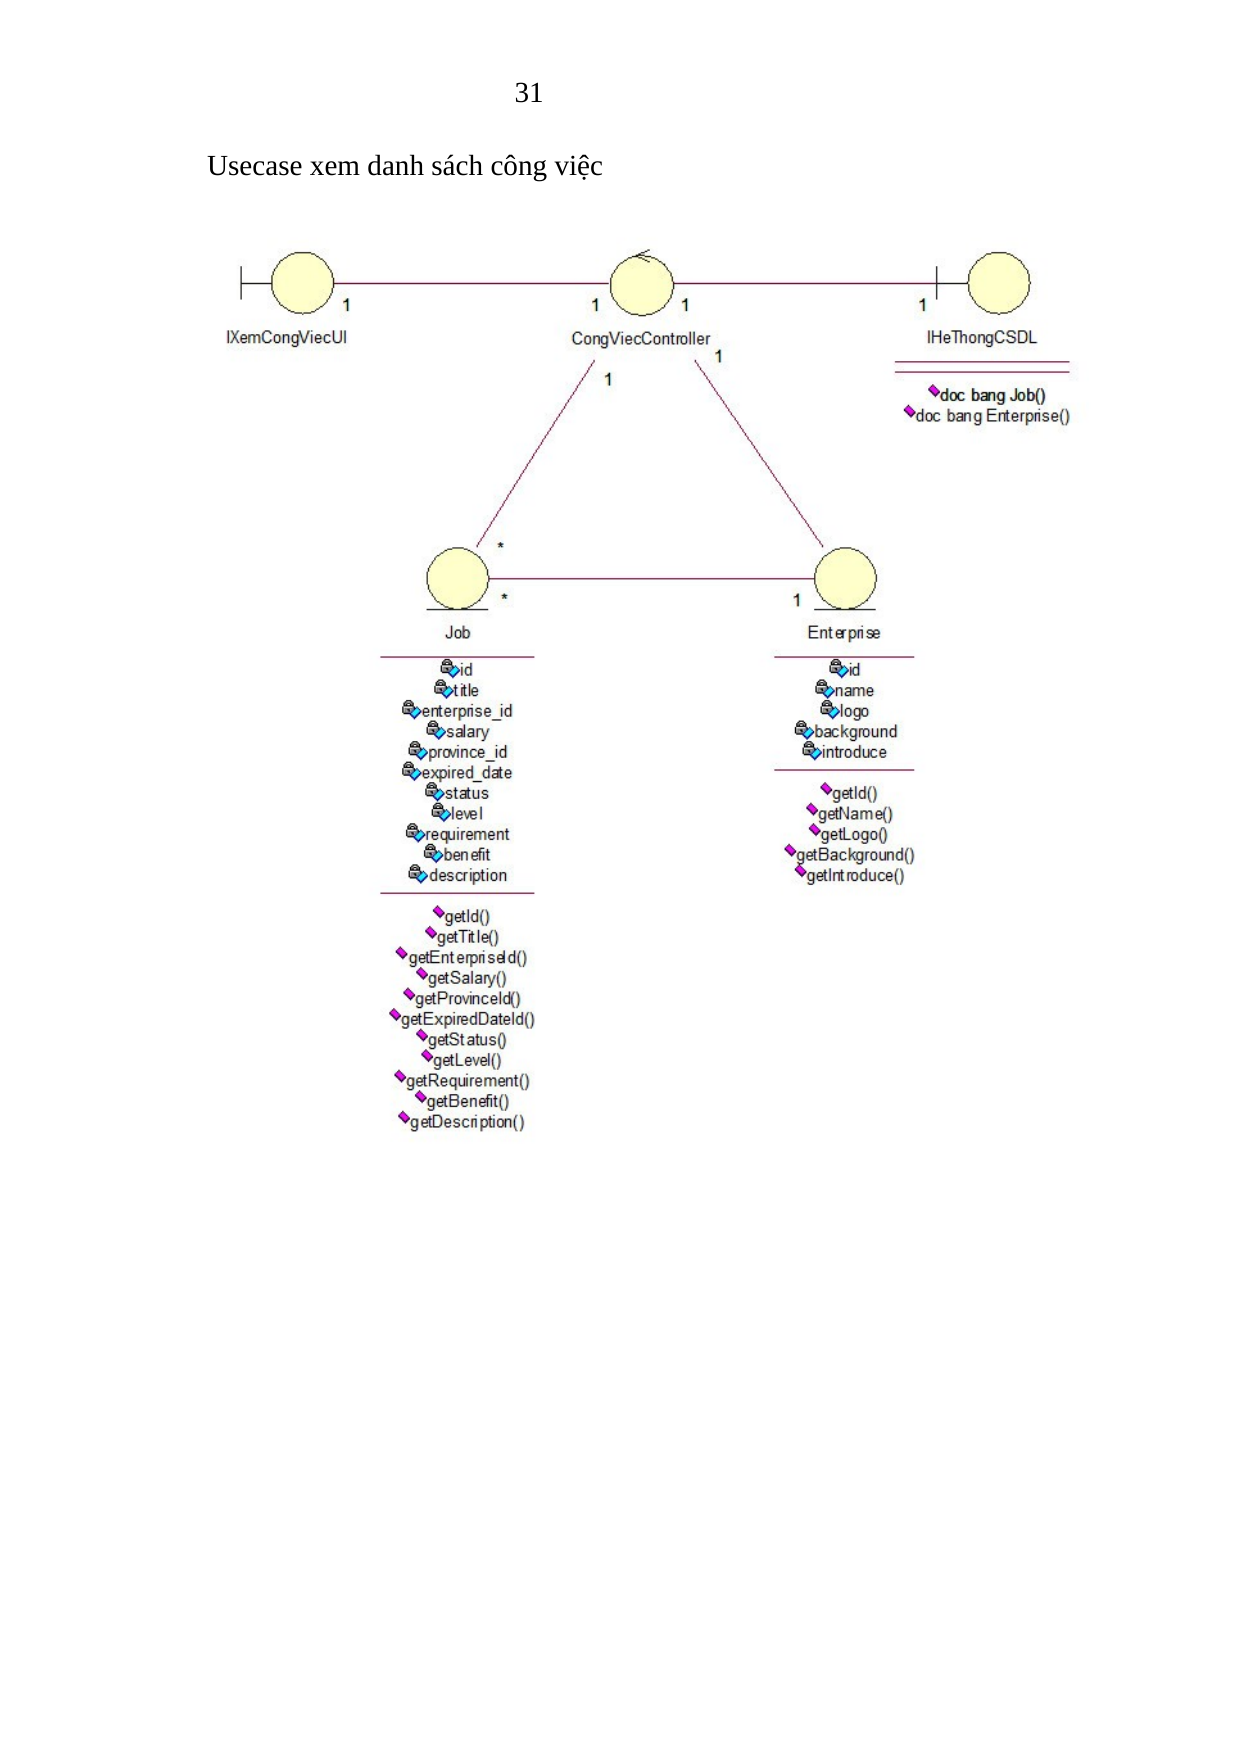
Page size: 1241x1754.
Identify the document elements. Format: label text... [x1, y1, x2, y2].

picture [206, 198, 1103, 1179]
text Usecase xem danh sách công việc [207, 148, 1122, 181]
